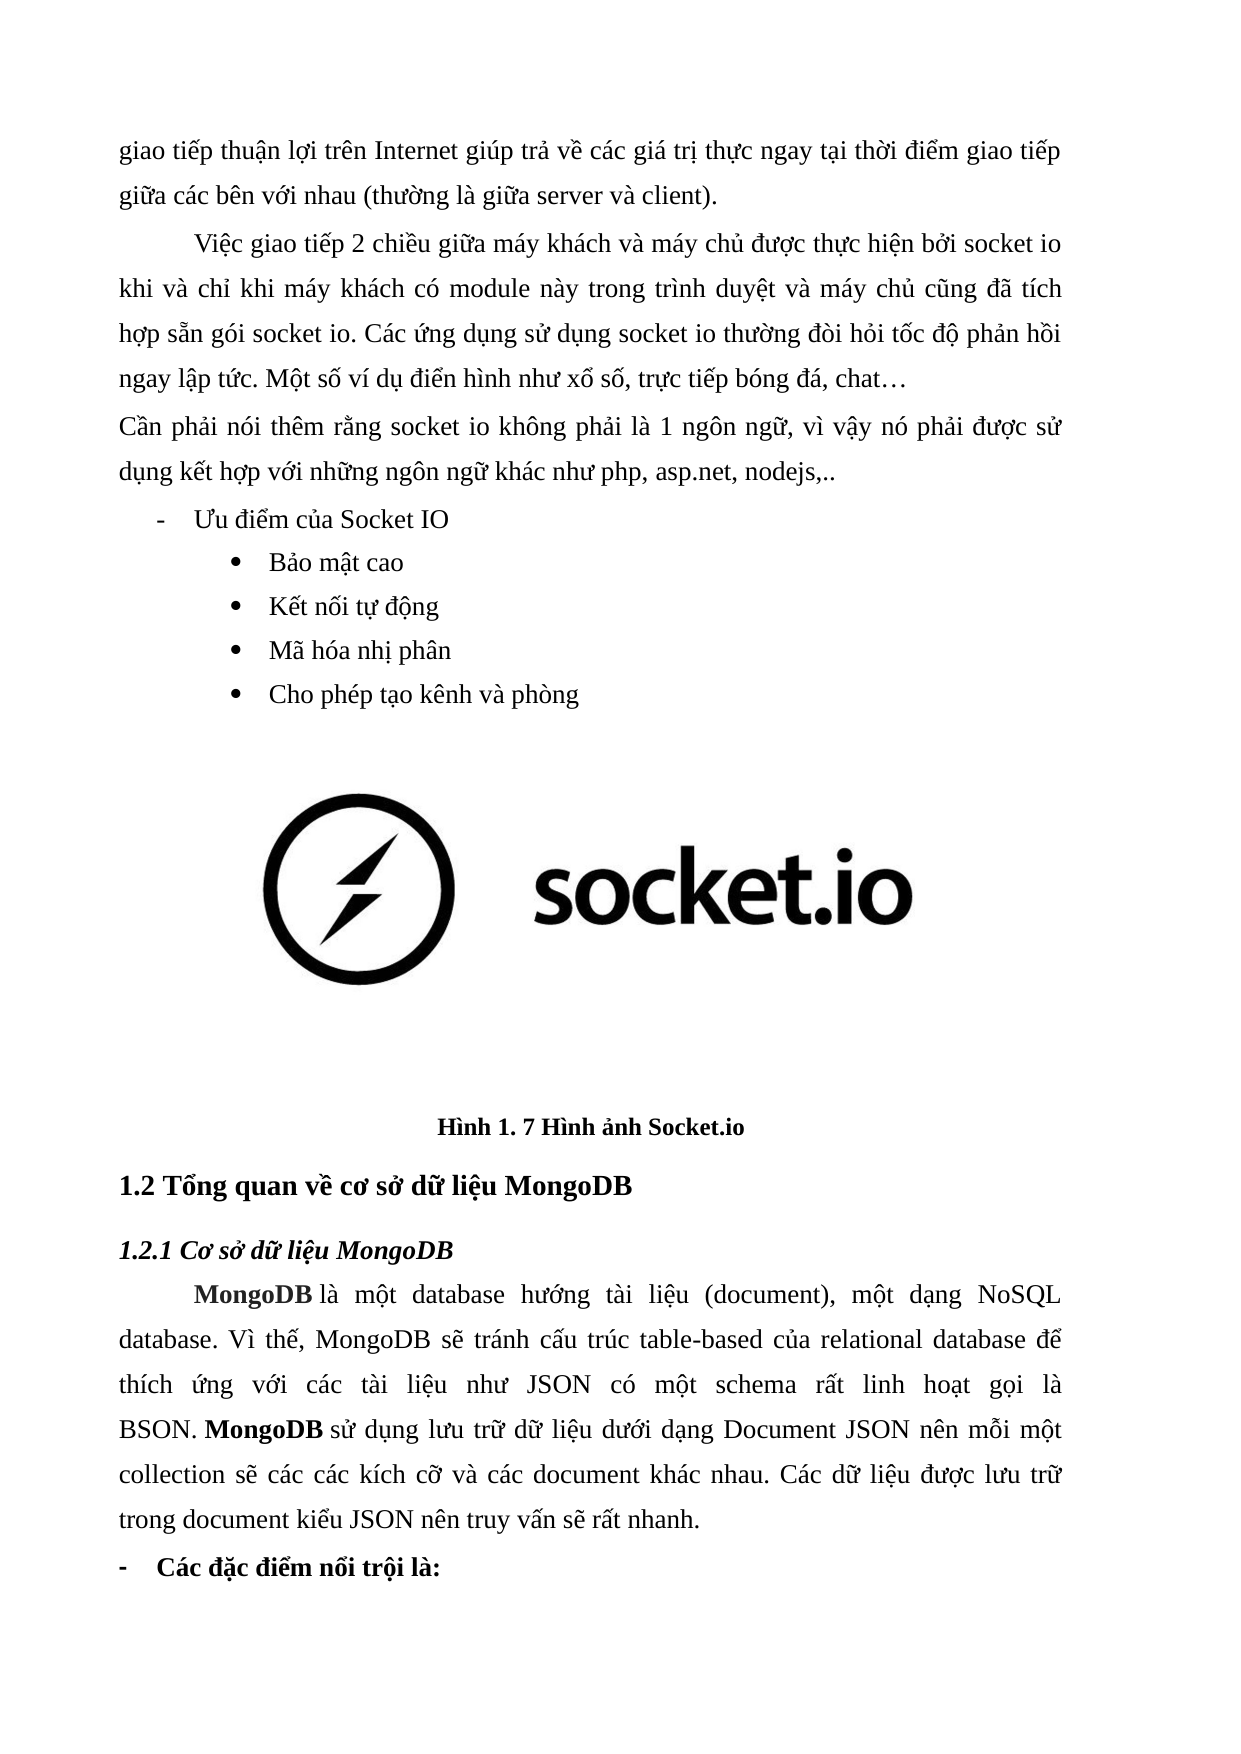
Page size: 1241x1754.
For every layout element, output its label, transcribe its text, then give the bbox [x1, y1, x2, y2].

text Hình 1. 7 Hình ảnh Socket.io [118, 1108, 1063, 1145]
list Mã hóa nhị phân [231, 631, 1063, 668]
text Cần phải nói thêm rằng socket io không phải là 1 ngôn ngữ, vì vậy nó phải được sử dụng kết hợp với những ngôn ngữ khác như php, asp.net, nodejs,.. [118, 407, 1063, 489]
list Kết nối tự động [231, 587, 1063, 624]
list Cho phép tạo kênh và phòng [231, 674, 1063, 712]
text MongoDB là một database hướng tài liệu (document), một dạng NoSQL database. Vì thế, MongoDB sẽ tránh cấu trúc table-based của relational database để thích ứng với các tài liệu như JSON có một schema rất linh hoạt gọi là BSON. MongoDB sử dụng lưu trữ dữ liệu dưới dạng Document JSON nên mỗi một collection sẽ các các kích cỡ và các document khác nhau. Các dữ liệu được lưu trữ trong document kiểu JSON nên truy vấn sẽ rất nhanh. [118, 1382, 1063, 1537]
picture [211, 722, 971, 1079]
list Bảo mật cao [231, 543, 1063, 581]
list Các đặc điểm nổi trội là: [118, 1548, 1063, 1585]
subtitle Cơ sở dữ liệu MongoDB [118, 1231, 1063, 1269]
list Ưu điểm của Socket IO [156, 500, 1063, 537]
text MongoDB là một database hướng tài liệu (document), một dạng NoSQL database. Vì thế, MongoDB sẽ tránh cấu trúc table-based của relational database để thích ứng với các tài liệu như JSON có một schema rất linh hoạt gọi là BSON. MongoDB sử dụng lưu trữ dữ liệu dưới dạng Document JSON nên mỗi một collection sẽ các các kích cỡ và các document khác nhau. Các dữ liệu được lưu trữ trong document kiểu JSON nên truy vấn sẽ rất nhanh. [118, 1275, 1063, 1381]
text Việc giao tiếp 2 chiều giữa máy khách và máy chủ được thực hiện bởi socket io khi và chỉ khi máy khách có module này trong trình duyệt và máy chủ cũng đã tích hợp sẵn gói socket io. Các ứng dụng sử dụng socket io thường đòi hỏi tốc độ phản hồi ngay lập tức. Một số ví dụ điển hình như xổ số, trực tiếp bóng đá, chat… [118, 224, 1063, 397]
subtitle Tổng quan về cơ sở dữ liệu MongoDB [118, 1166, 1063, 1204]
